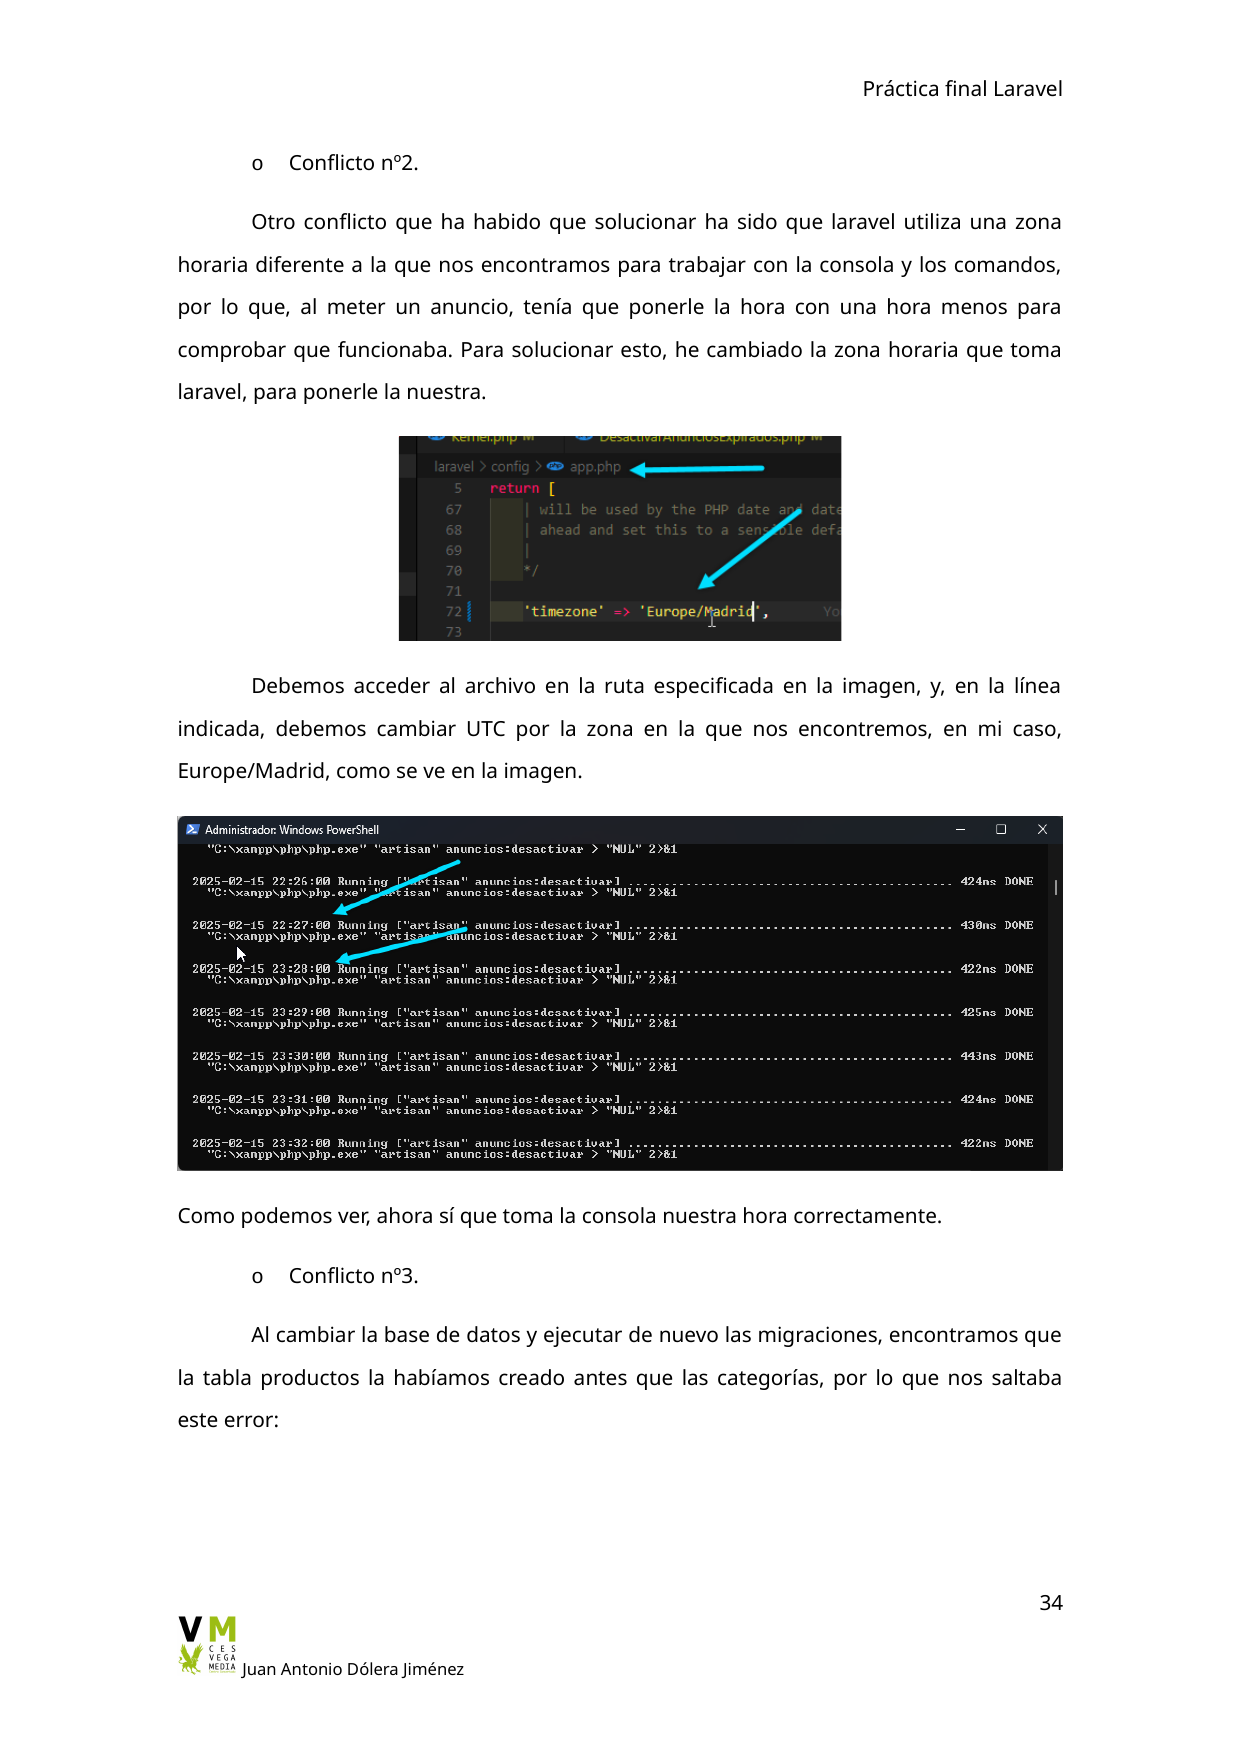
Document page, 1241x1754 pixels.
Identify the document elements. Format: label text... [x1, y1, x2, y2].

text Otro conflicto que ha habido que solucionar ha sido que laravel utiliza una zona horaria diferente a la que nos encontramos para trabajar con la consola y los comandos, por lo que, al meter un anuncio, tenía que ponerle la hora con una hora menos para comprobar que funcionaba. Para solucionar esto, he cambiado la zona horaria que toma laravel, para ponerle la nuestra. [177, 207, 1063, 406]
text Como podemos ver, ahora sí que toma la consola nuestra hora correctamente. [177, 1201, 1063, 1230]
text Debemos acceder al archivo en la ruta especificada en la imagen, y, en la línea indicada, debemos cambiar UTC por la zona en la que nos encontremos, en mi caso, Europe/Madrid, como se ve en la imagen. [177, 671, 1063, 785]
list Conflicto nº2. [251, 148, 1063, 176]
picture [177, 1616, 237, 1676]
picture [177, 816, 1063, 1171]
text Al cambiar la base de datos y ejecutar de nuevo las migraciones, encontramos que la tabla productos la habíamos creado antes que las categorías, por lo que nos saltaba este error: [177, 1320, 1063, 1434]
list Conflicto nº3. [251, 1261, 1063, 1289]
picture [398, 436, 842, 641]
